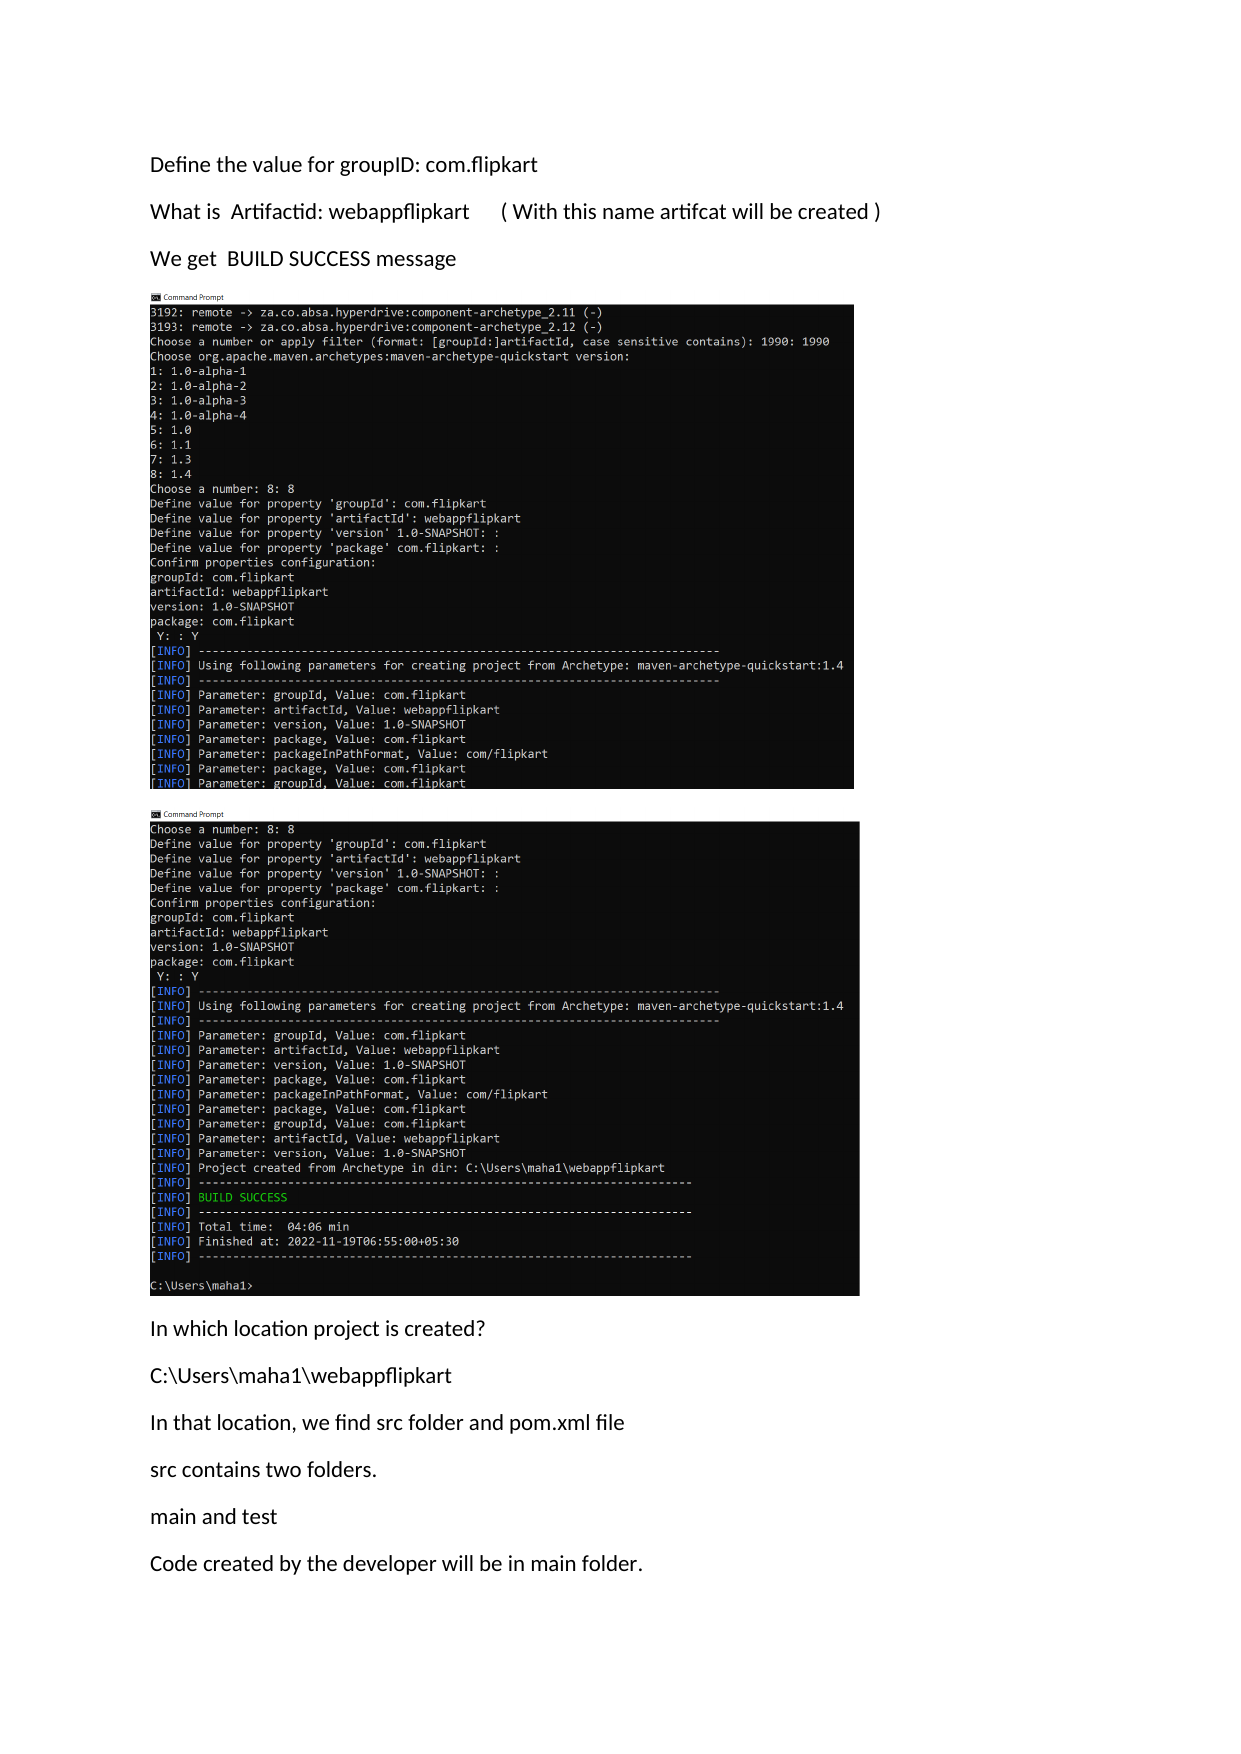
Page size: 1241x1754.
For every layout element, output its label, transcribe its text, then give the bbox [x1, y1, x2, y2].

picture [150, 807, 860, 1296]
text In that location, we find src folder and pom.xml file [150, 1408, 1090, 1436]
picture [150, 290, 854, 789]
text We get BUILD SUCCESS message [150, 244, 1090, 272]
text src contains two folders. [150, 1455, 1090, 1483]
text Code created by the developer will be in main folder. [150, 1549, 1090, 1577]
text In which location project is created? [150, 1314, 1090, 1342]
text C:\Users\maha1\webappflipkart [150, 1361, 1090, 1389]
text main and test [150, 1502, 1090, 1530]
text Define the value for groupID: com.flipkart [150, 150, 1090, 178]
text What is Artifactid: webappflipkart ( With this name artifcat will be created ) [150, 197, 1090, 225]
